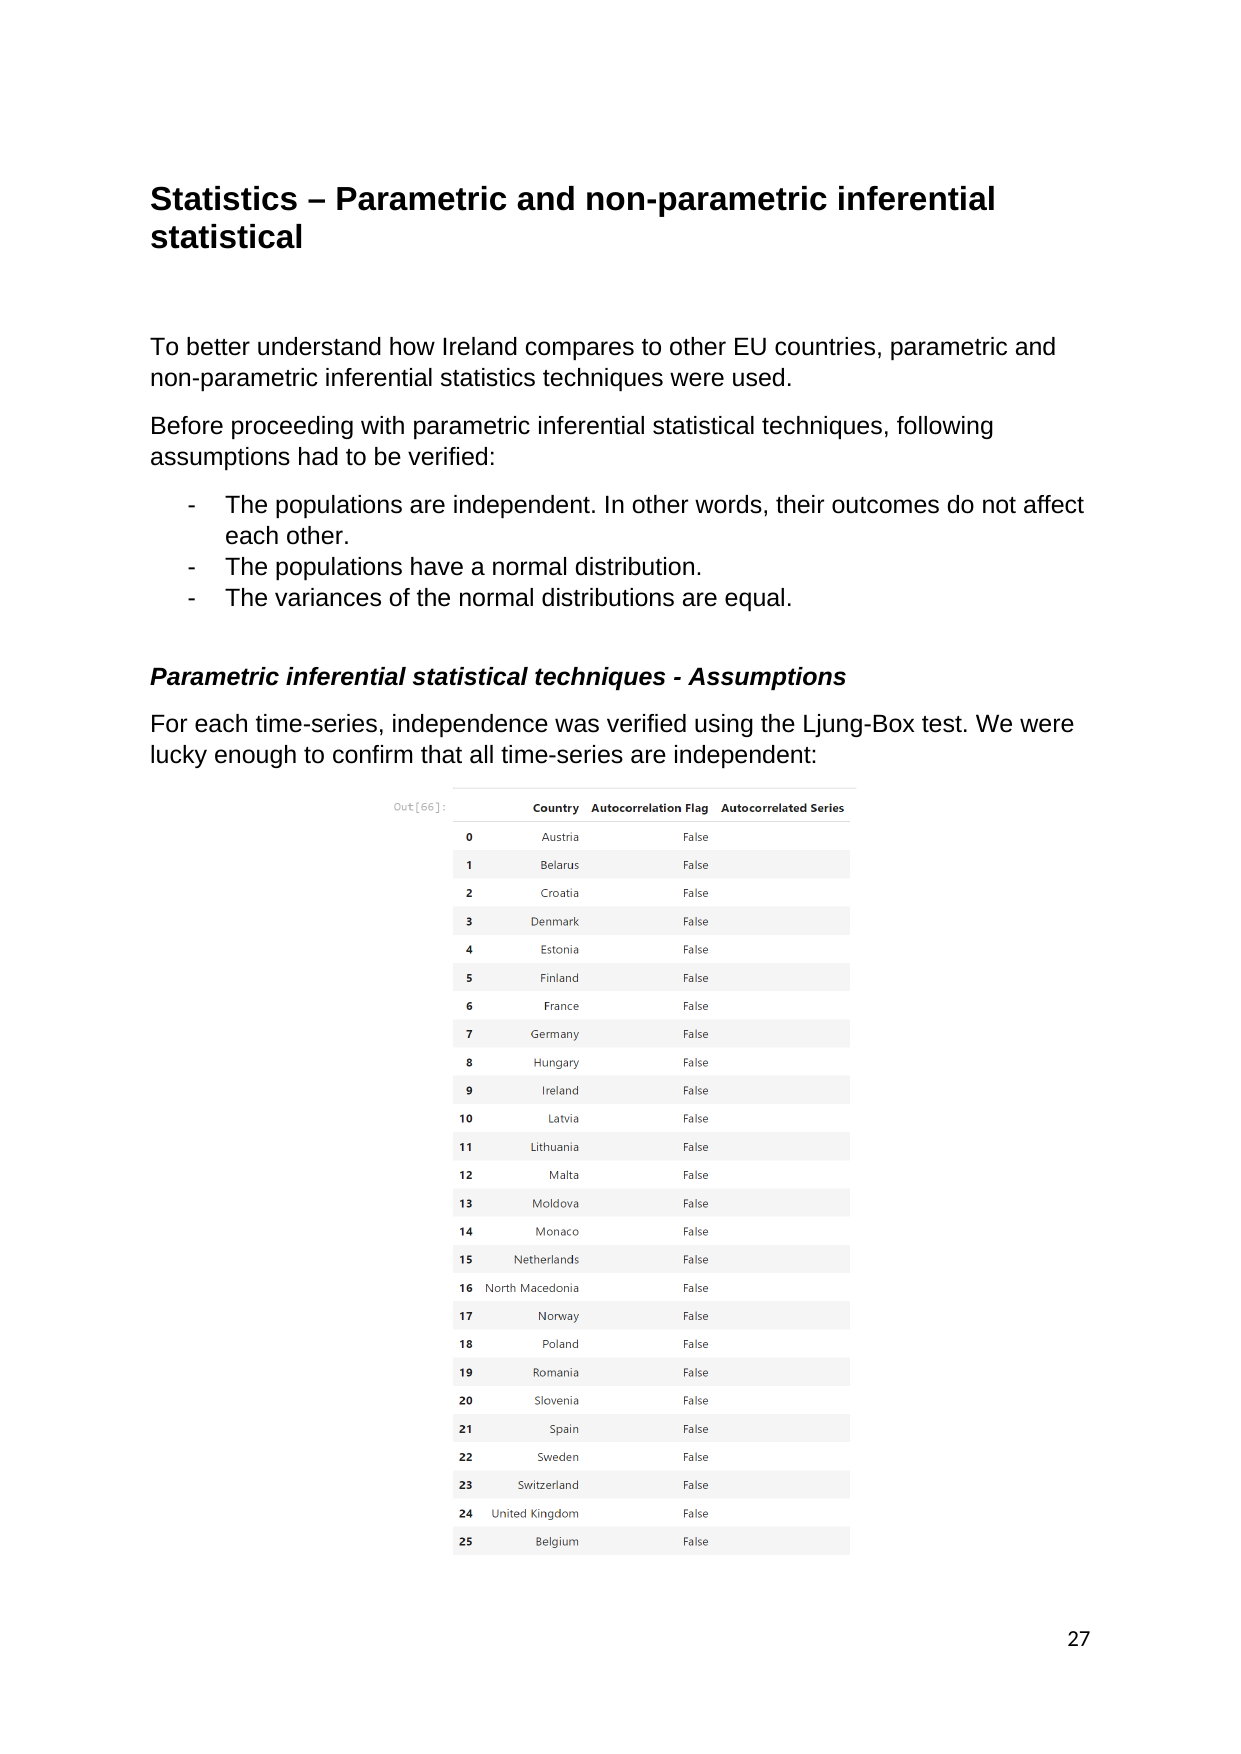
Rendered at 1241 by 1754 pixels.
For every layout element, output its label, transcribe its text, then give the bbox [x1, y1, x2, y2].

text To better understand how Ireland compares to other EU countries, parametric and non-parametric inferential statistics techniques were used. [150, 332, 1090, 392]
text Before proceeding with parametric inferential statistical techniques, following assumptions had to be verified: [150, 411, 1090, 471]
list The variances of the normal distributions are equal. [187, 583, 1090, 611]
text For each time-series, independence was verified using the Ljung-Box test. We were lucky enough to confirm that all time-series are independent: [150, 709, 1090, 769]
list The populations have a normal distribution. [187, 552, 1090, 580]
list The populations are independent. In other words, their outcomes do not affect each other. [187, 489, 1090, 549]
subtitle Statistics – Parametric and non-parametric inferential statistical [150, 179, 1090, 256]
text Parametric inferential statistical techniques - Assumptions [150, 661, 1090, 690]
picture [383, 787, 857, 1564]
